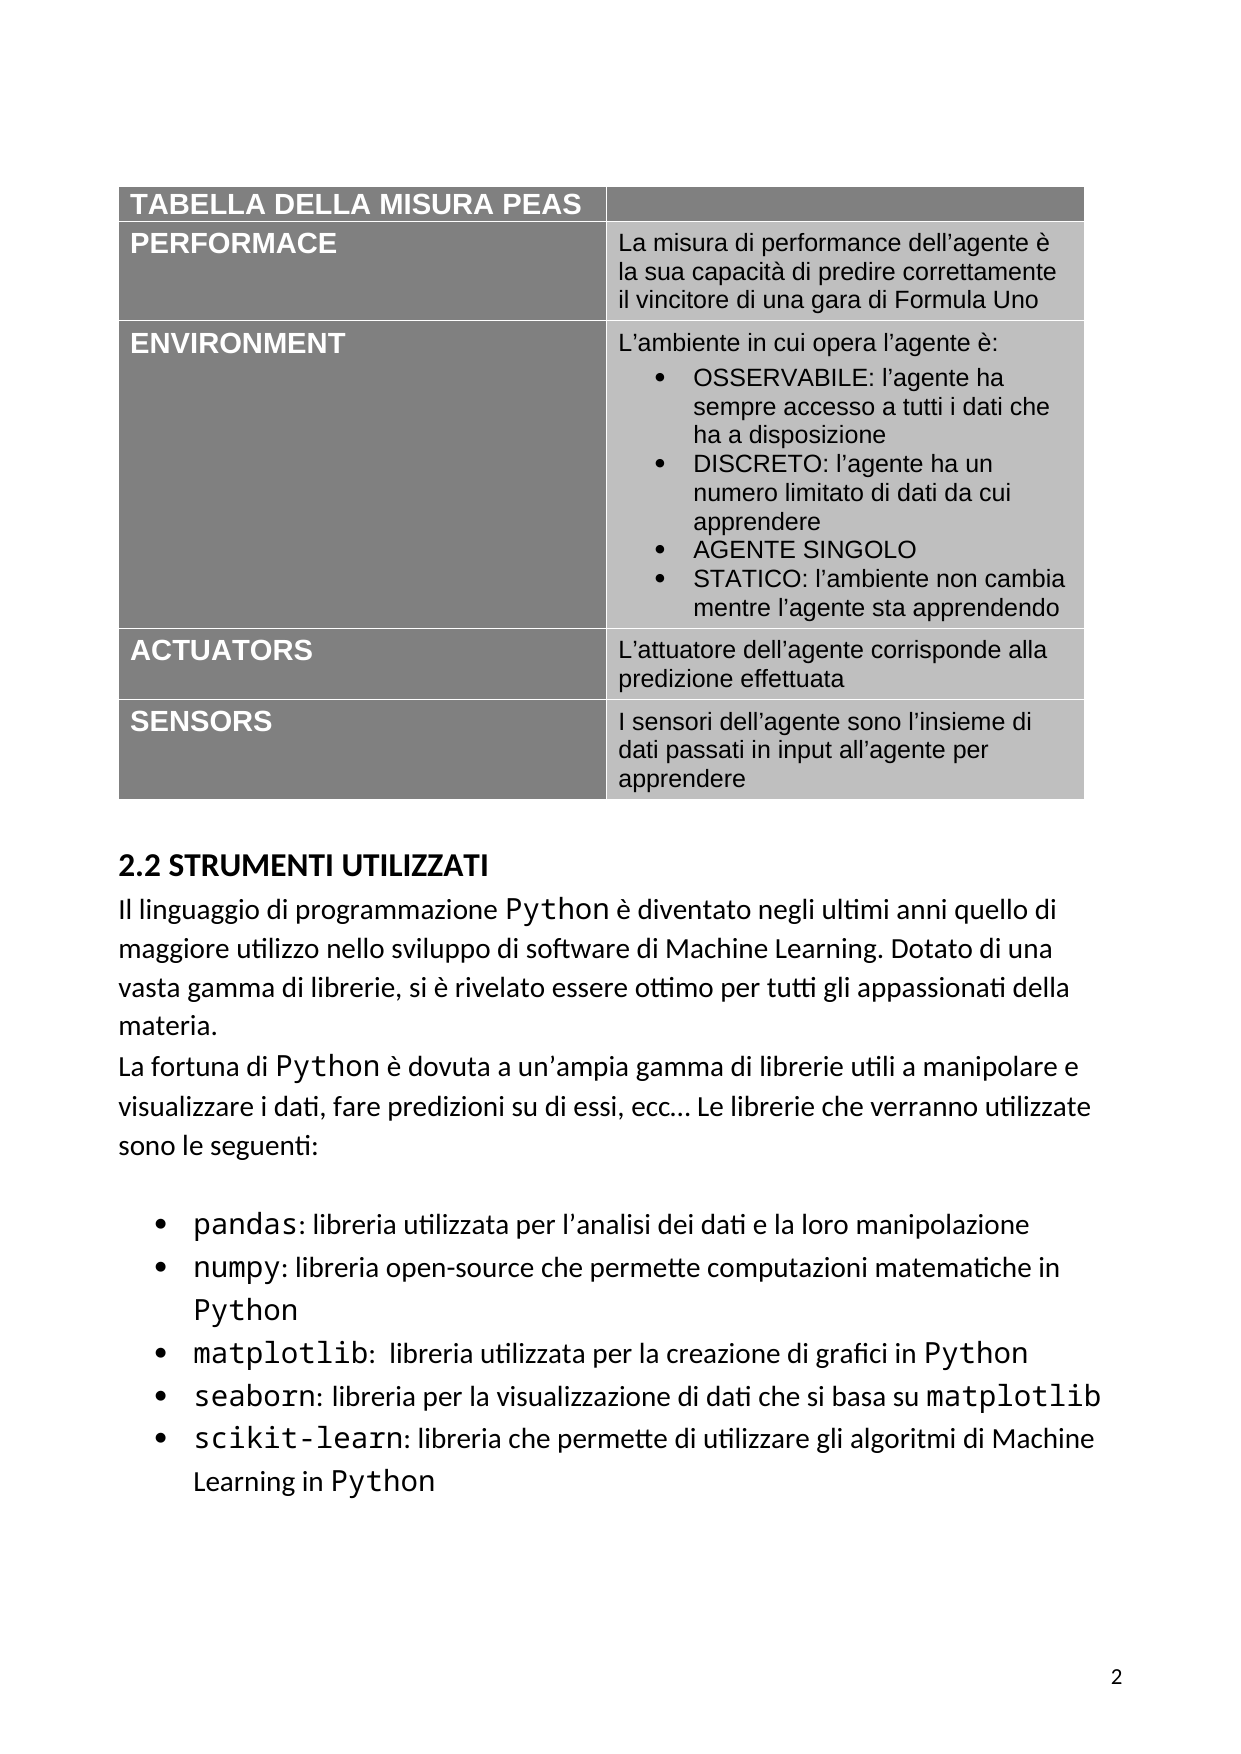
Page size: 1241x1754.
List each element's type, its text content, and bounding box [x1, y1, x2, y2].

table_cell PERFORMACE [119, 222, 606, 320]
list scikit-learn: libreria che permette di utilizzare gli algoritmi di Machine Learning in Python [156, 1418, 1122, 1500]
table_cell SENSORS [119, 700, 606, 799]
text 2.2 STRUMENTI UTILIZZATI [118, 844, 1122, 885]
list numpy: libreria open-source che permette computazioni matematiche in Python [156, 1246, 1122, 1329]
table_cell ENVIRONMENT [119, 321, 606, 628]
list matplotlib: libreria utilizzata per la creazione di grafici in Python [156, 1332, 1122, 1372]
table_cell L’ambiente in cui opera l’agente è: OSSERVABILE: l’agente ha sempre accesso a tutti i dati che ha a disposizione DISCRETO: l’agente ha un numero limitato di dati da cui apprendere AGENTE SINGOLO STATICO: l’ambiente non cambia mentre l’agente sta apprendendo [607, 321, 1084, 628]
text Il linguaggio di programmazione Python è diventato negli ultimi anni quello di maggiore utilizzo nello sviluppo di software di Machine Learning. Dotato di una vasta gamma di librerie, si è rivelato essere ottimo per tutti gli appassionati della materia. [118, 888, 1122, 1043]
table_cell L’attuatore dell’agente corrisponde alla predizione effettuata [607, 629, 1084, 699]
list seaborn: libreria per la visualizzazione di dati che si basa su matplotlib [156, 1375, 1122, 1414]
table_header [607, 187, 1084, 221]
list pandas: libreria utilizzata per l’analisi dei dati e la loro manipolazione [156, 1203, 1122, 1243]
text La fortuna di Python è dovuta a un’ampia gamma di librerie utili a manipolare e visualizzare i dati, fare predizioni su di essi, ecc… Le librerie che verranno utilizzate sono le seguenti: [118, 1046, 1122, 1162]
table_cell I sensori dell’agente sono l’insieme di dati passati in input all’agente per apprendere [607, 700, 1084, 799]
table_cell La misura di performance dell’agente è la sua capacità di predire correttamente il vincitore di una gara di Formula Uno [607, 222, 1084, 320]
table_cell ACTUATORS [119, 629, 606, 699]
table_header TABELLA DELLA MISURA PEAS [119, 187, 606, 221]
